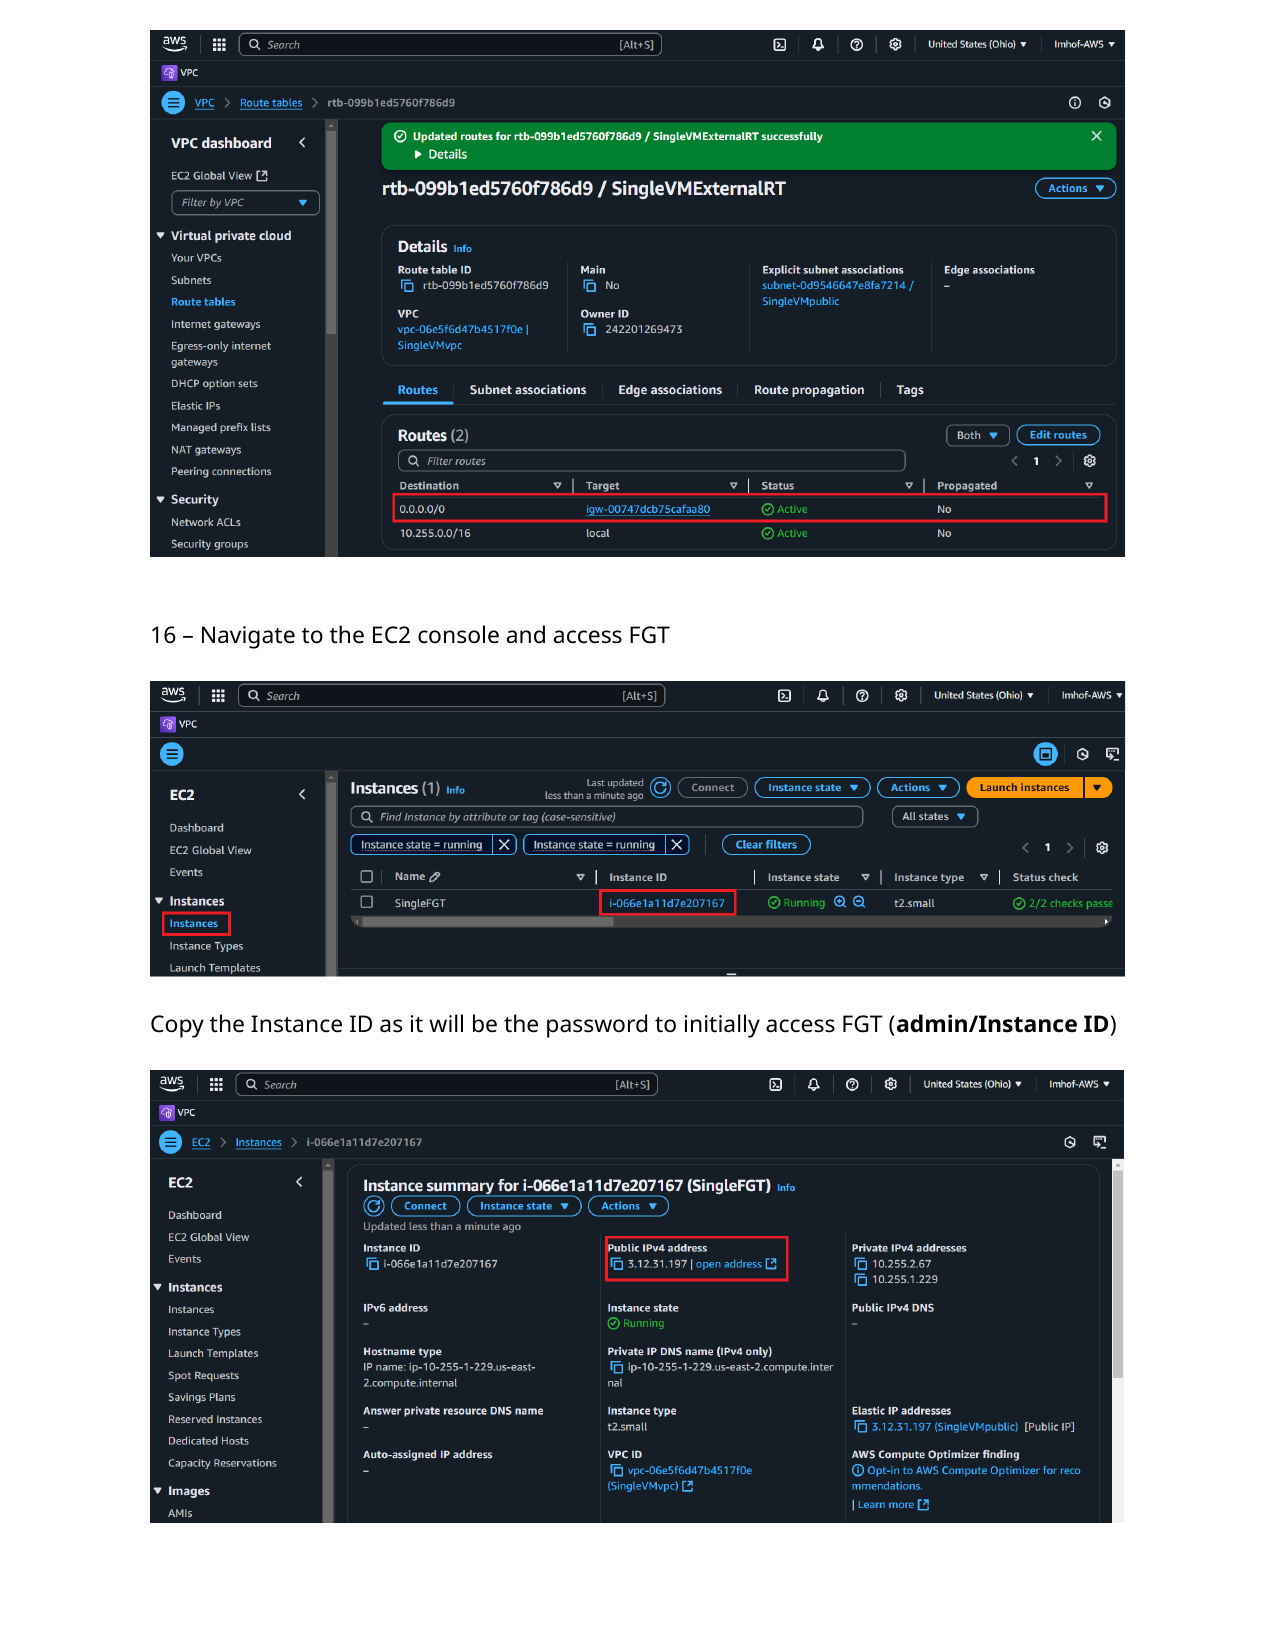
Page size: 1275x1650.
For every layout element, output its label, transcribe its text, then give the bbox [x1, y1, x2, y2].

text 16 – Navigate to the EC2 console and access FGT [150, 619, 1125, 650]
text Copy the Instance ID as it will be the password to initially access FGT (admin/Instance ID) [150, 1008, 1125, 1039]
picture [150, 1070, 1125, 1525]
picture [150, 30, 1125, 557]
picture [150, 681, 1125, 977]
